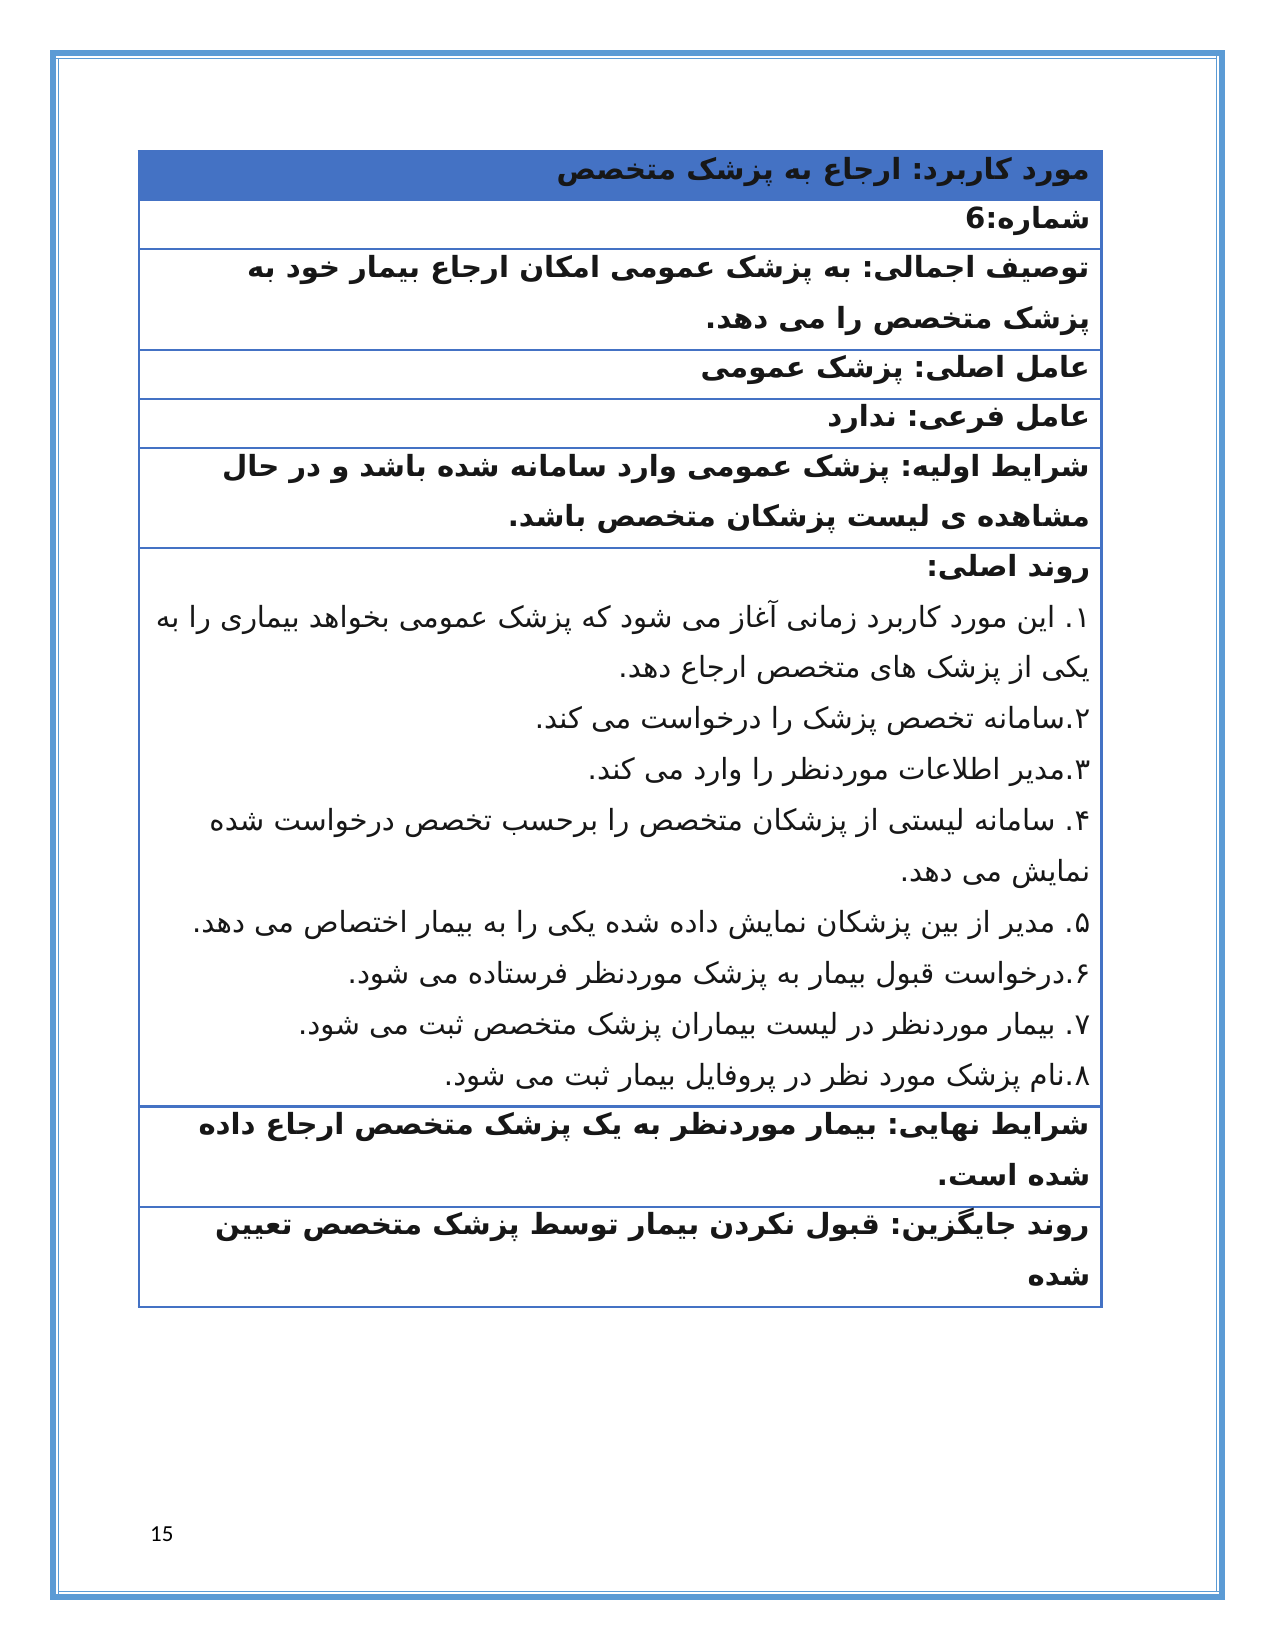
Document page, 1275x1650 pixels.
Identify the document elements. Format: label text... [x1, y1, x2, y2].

table_cell توصیف اجمالی: به پزشک عمومی امکان ارجاع بیمار خود به پزشک متخصص را می دهد. [140, 250, 1100, 348]
table_cell روند جایگزین: قبول نکردن بیمار توسط پزشک متخصص تعیین شده [140, 1208, 1100, 1306]
table_header مورد کاربرد: ارجاع به پزشک متخصص [140, 152, 1100, 199]
table_cell شرایط اولیه: پزشک عمومی وارد سامانه شده باشد و در حال مشاهده ی لیست پزشکان متخصص باشد. [140, 449, 1100, 547]
table_cell شماره:6 [140, 201, 1100, 248]
table_cell عامل فرعی: ندارد [140, 400, 1100, 447]
table_cell شرایط نهایی: بیمار موردنظر به یک پزشک متخصص ارجاع داده شده است. [140, 1108, 1100, 1206]
table_cell عامل اصلی: پزشک عمومی [140, 351, 1100, 398]
table_cell روند اصلی: ۱. این مورد کاربرد زمانی آغاز می شود که پزشک عمومی بخواهد بیماری را به یکی از پزشک های متخصص ارجاع دهد. ۲.سامانه تخصص پزشک را درخواست می کند. ۳.مدیر اطلاعات موردنظر را وارد می کند. ۴. سامانه لیستی از پزشکان متخصص را برحسب تخصص درخواست شده نمایش می دهد. ۵. مدیر از بین پزشکان نمایش داده شده یکی را به بیمار اختصاص می دهد. ۶.درخواست قبول بیمار به پزشک موردنظر فرستاده می شود. ۷. بیمار موردنظر در لیست بیماران پزشک متخصص ثبت می شود. ۸.نام پزشک مورد نظر در پروفایل بیمار ثبت می شود. [140, 549, 1100, 1105]
